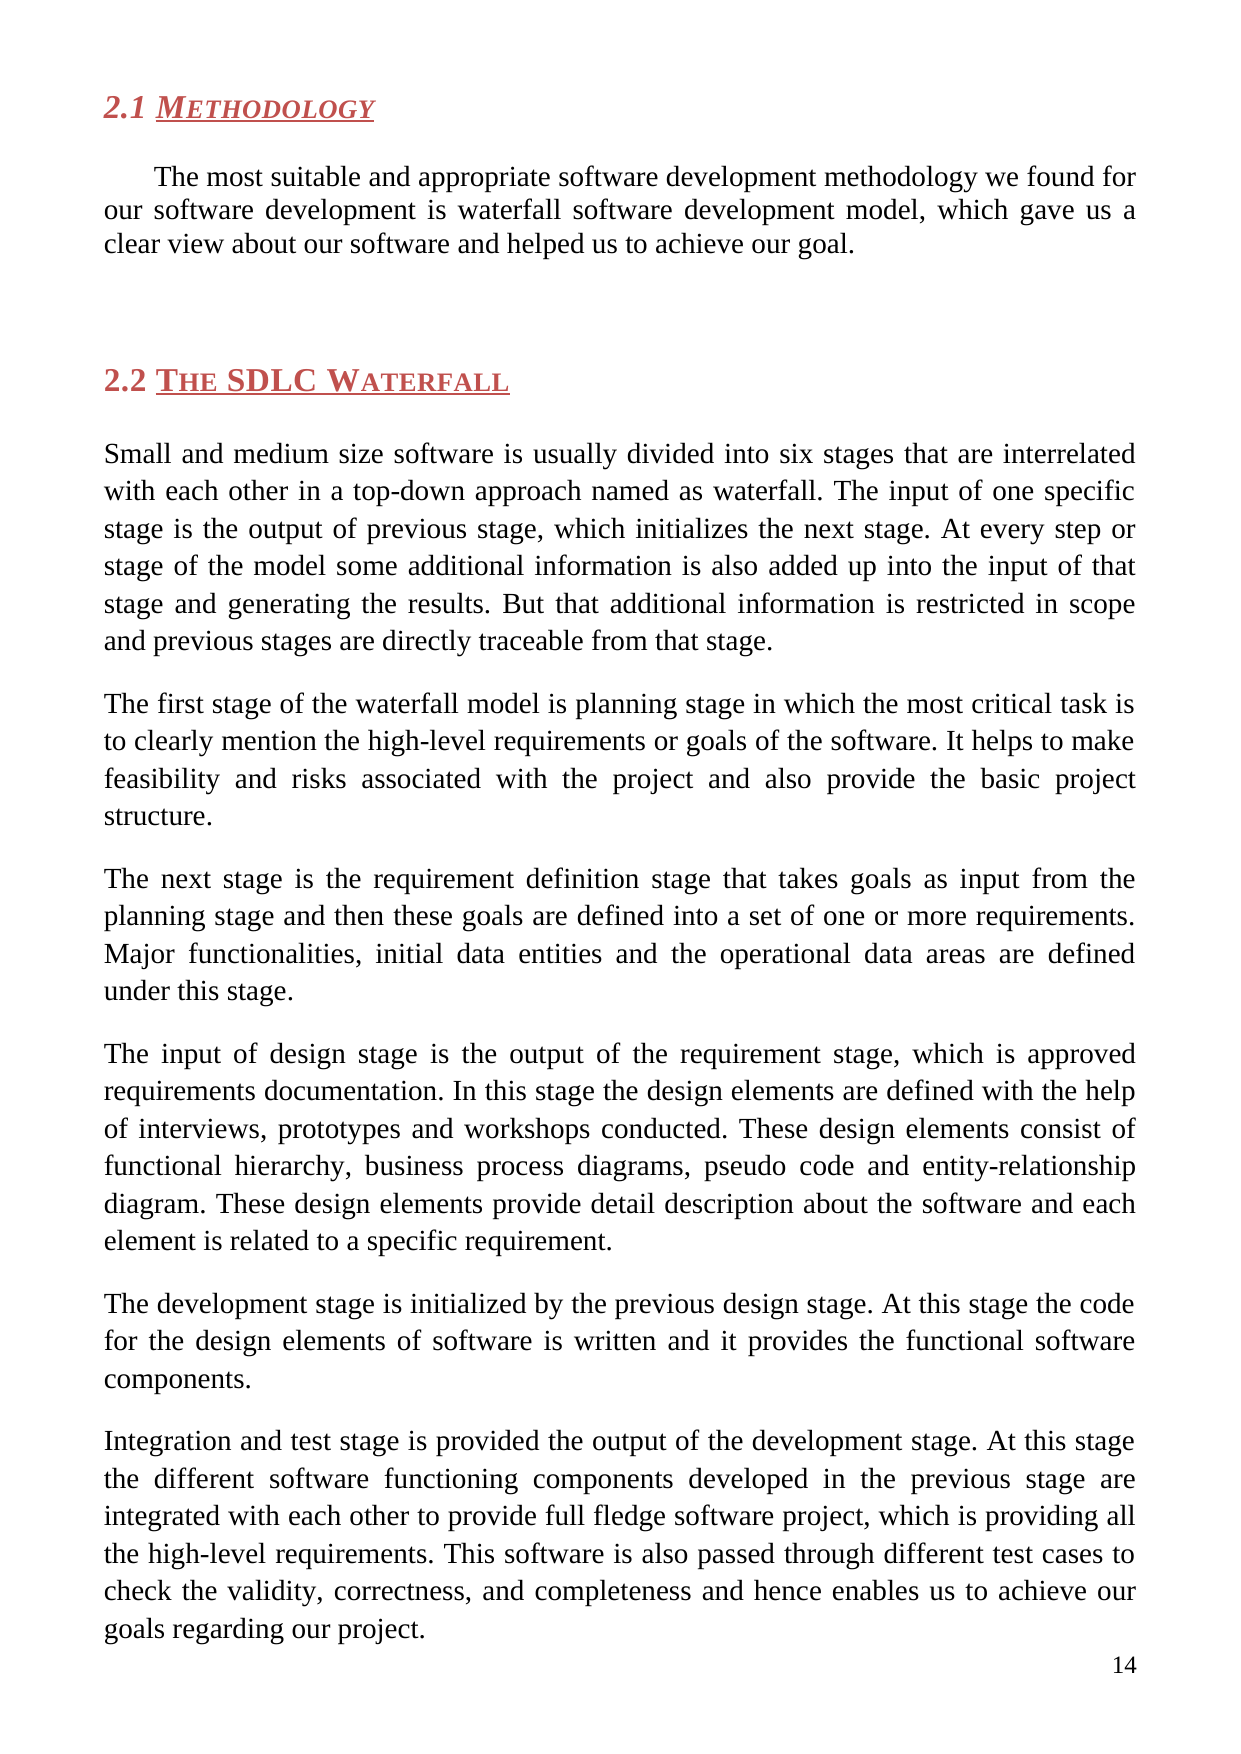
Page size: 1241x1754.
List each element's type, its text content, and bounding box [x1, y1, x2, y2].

text The development stage is initialized by the previous design stage. At this stage the code for the design elements of software is written and it provides the functional software components. [103, 1282, 1137, 1394]
text 2.2 The SDLC Waterfall [103, 360, 1137, 398]
subtitle 2.1 Methodology [103, 87, 1137, 125]
text Integration and test stage is provided the output of the development stage. At this stage the different software functioning components developed in the previous stage are integrated with each other to provide full fledge software project, which is providing all the high-level requirements. This software is also passed through different test cases to check the validity, correctness, and completeness and hence enables us to achieve our goals regarding our project. [103, 1419, 1137, 1644]
text The input of design stage is the output of the requirement stage, which is approved requirements documentation. In this stage the design elements are defined with the help of interviews, prototypes and workshops conducted. These design elements consist of functional hierarchy, business process diagrams, pseudo code and entity-relationship diagram. These design elements provide detail description about the software and each element is related to a specific requirement. [103, 1032, 1137, 1257]
text The next stage is the requirement definition stage that takes goals as input from the planning stage and then these goals are defined into a set of one or more requirements. Major functionalities, initial data entities and the operational data areas are defined under this stage. [103, 857, 1137, 1007]
text Small and medium size software is usually divided into six stages that are interrelated with each other in a top-down approach named as waterfall. The input of one specific stage is the output of previous stage, which initializes the next stage. At every step or stage of the model some additional information is also added up into the input of that stage and generating the results. But that additional information is restricted in scope and previous stages are directly traceable from that stage. [103, 432, 1137, 657]
text The most suitable and appropriate software development methodology we found for our software development is waterfall software development model, which gave us a clear view about our software and helped us to achieve our goal. [103, 159, 1137, 259]
text The first stage of the waterfall model is planning stage in which the most critical task is to clearly mention the high-level requirements or goals of the software. It helps to make feasibility and risks associated with the project and also provide the basic project structure. [103, 682, 1137, 832]
